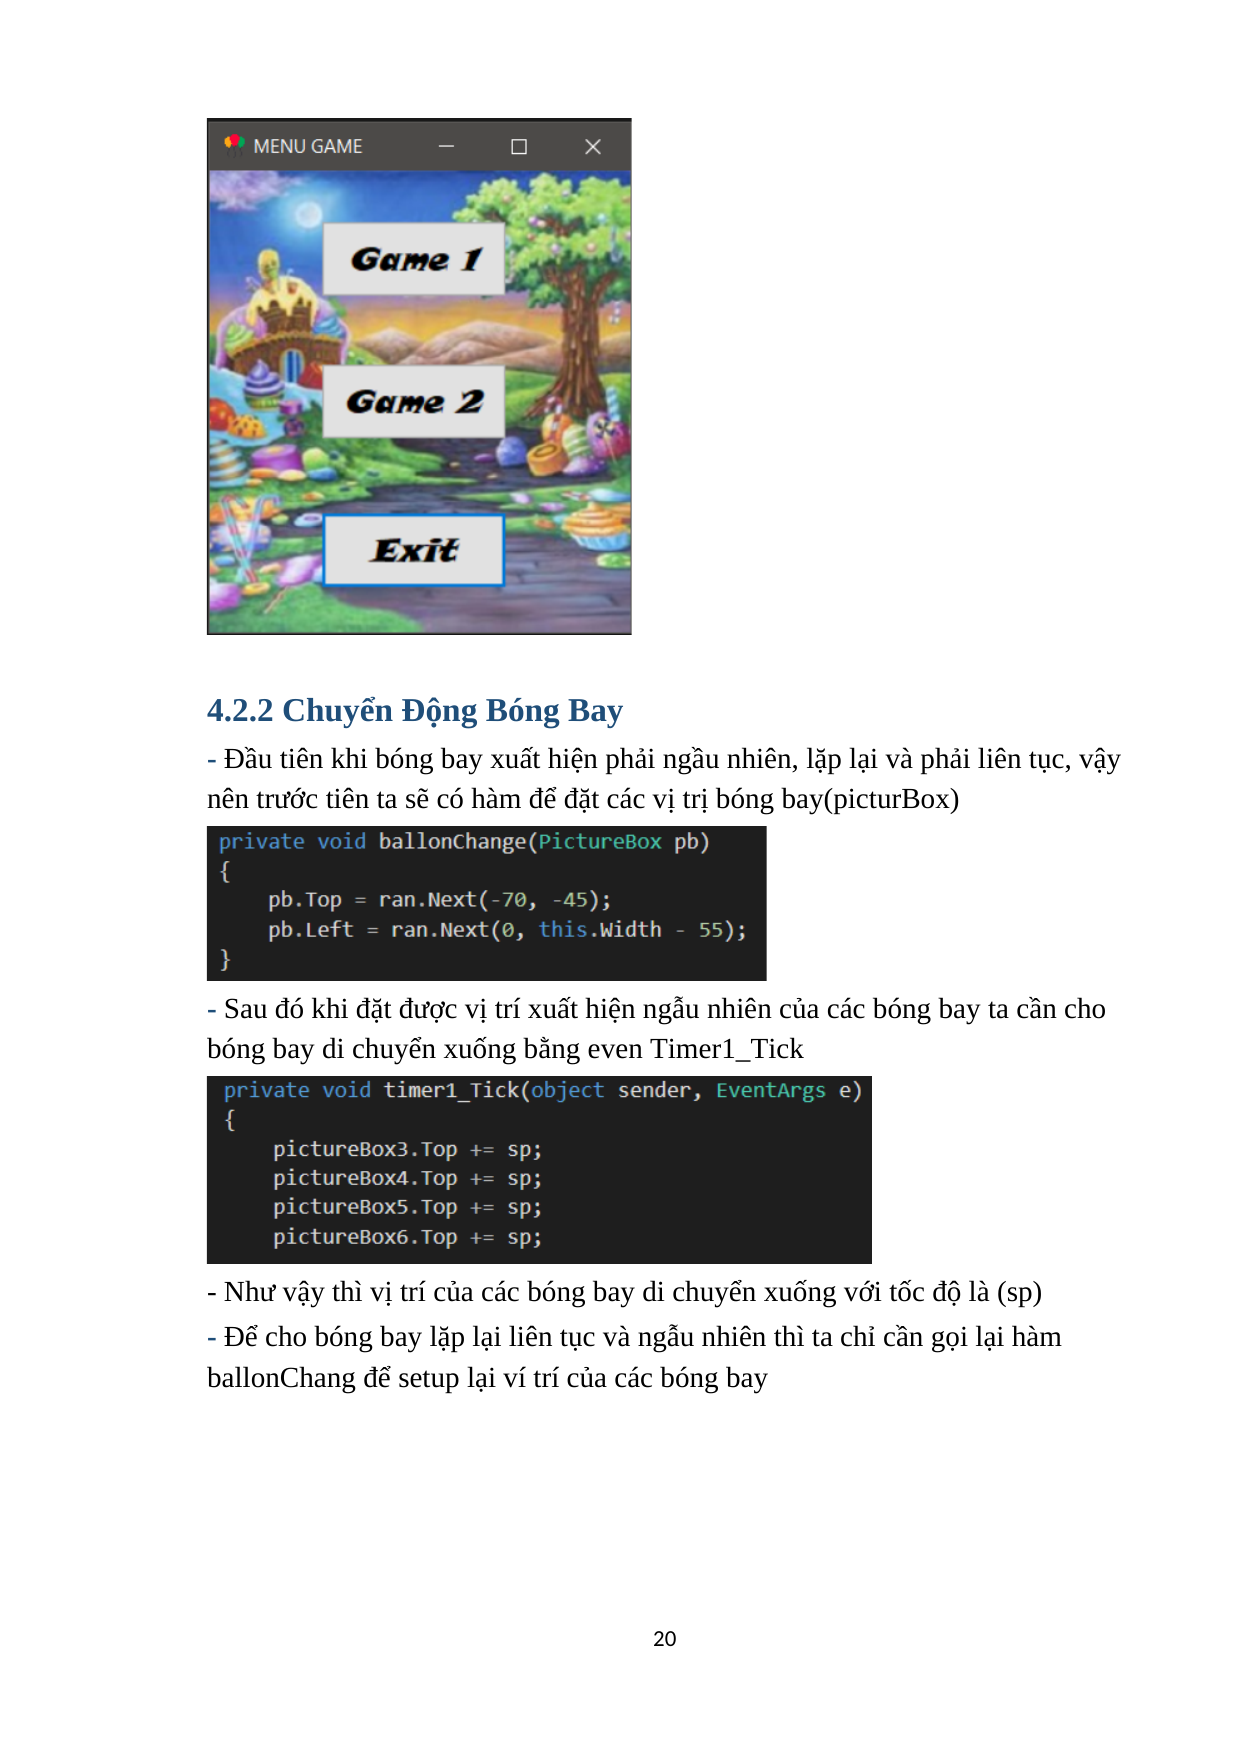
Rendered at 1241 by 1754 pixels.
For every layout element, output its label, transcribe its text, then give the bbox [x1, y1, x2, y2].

text 4.2.2 Chuyển Động Bóng Bay [207, 690, 1122, 728]
text - Sau đó khi đặt được vị trí xuất hiện ngẫu nhiên của các bóng bay ta cần cho bóng bay di chuyển xuống bằng even Timer1_Tick [207, 991, 1122, 1064]
picture [206, 826, 767, 981]
picture [206, 1076, 872, 1264]
text - Để cho bóng bay lặp lại liên tục và ngẫu nhiên thì ta chỉ cần gọi lại hàm ballonChang để setup lại ví trí của các bóng bay [207, 1319, 1122, 1393]
text - Đầu tiên khi bóng bay xuất hiện phải ngầu nhiên, lặp lại và phải liên tục, vậy nên trước tiên ta sẽ có hàm để đặt các vị trị bóng bay(picturBox) [207, 741, 1122, 815]
text - Như vậy thì vị trí của các bóng bay di chuyển xuống với tốc độ là (sp) [207, 1274, 1122, 1308]
picture [206, 118, 632, 635]
